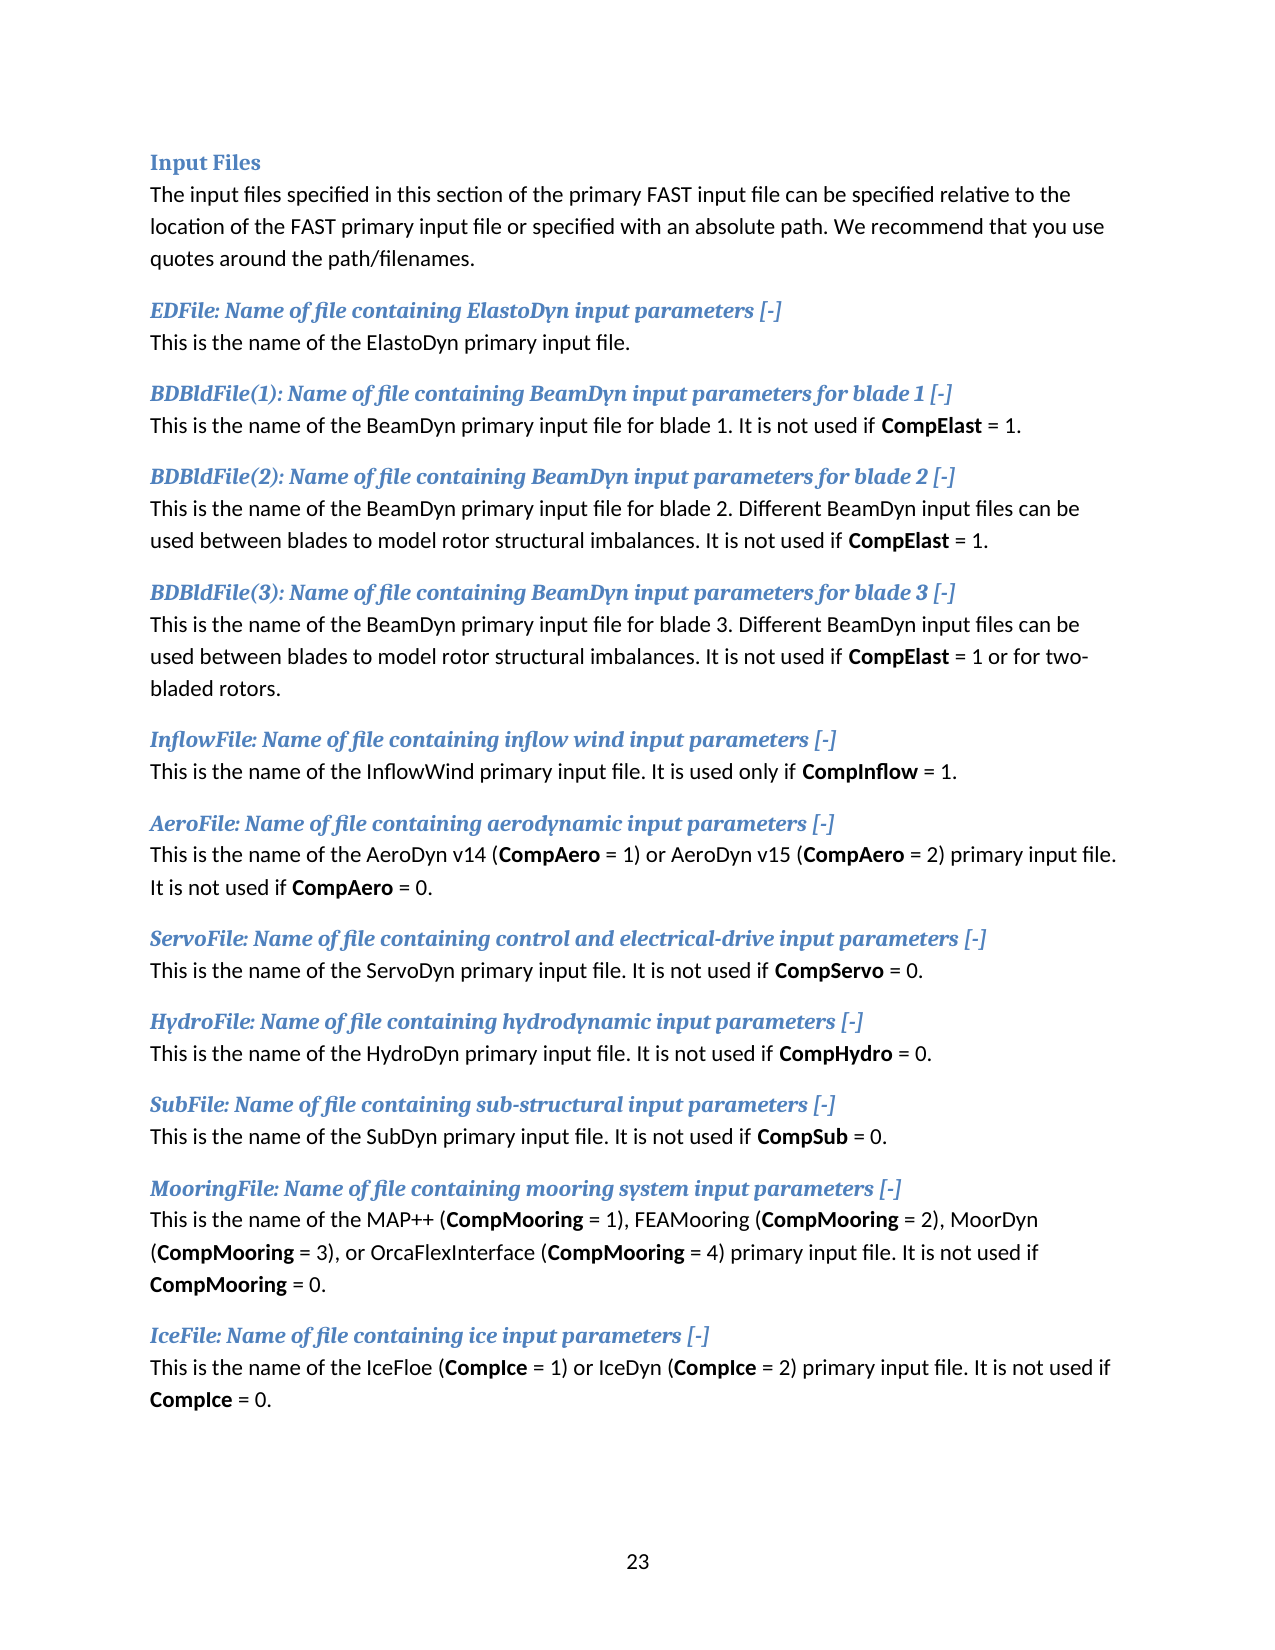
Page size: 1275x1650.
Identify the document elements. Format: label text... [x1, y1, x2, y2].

subtitle BDBldFile(2): Name of file containing BeamDyn input parameters for blade 2 [-] [150, 464, 1125, 490]
text This is the name of the AeroDyn v14 (CompAero = 1) or AeroDyn v15 (CompAero = 2) primary input file. It is not used if CompAero = 0. [150, 841, 1125, 901]
subtitle BDBldFile(3): Name of file containing BeamDyn input parameters for blade 3 [-] [150, 579, 1125, 606]
text This is the name of the BeamDyn primary input file for blade 3. Different BeamDyn input files can be used between blades to model rotor structural imbalances. It is not used if CompElast = 1 or for two-bladed rotors. [150, 610, 1125, 702]
text This is the name of the BeamDyn primary input file for blade 1. It is not used if CompElast = 1. [150, 411, 1125, 439]
text This is the name of the MAP++ (CompMooring = 1), FEAMooring (CompMooring = 2), MoorDyn (CompMooring = 3), or OrcaFlexInterface (CompMooring = 4) primary input file. It is not used if CompMooring = 0. [150, 1206, 1125, 1298]
text This is the name of the SubDyn primary input file. It is not used if CompSub = 0. [150, 1122, 1125, 1150]
subtitle HydroFile: Name of file containing hydrodynamic input parameters [-] [150, 1009, 1125, 1035]
subtitle BDBldFile(1): Name of file containing BeamDyn input parameters for blade 1 [-] [150, 381, 1125, 407]
text This is the name of the IceFloe (CompIce = 1) or IceDyn (CompIce = 2) primary input file. It is not used if CompIce = 0. [150, 1353, 1125, 1413]
subtitle SubFile: Name of file containing sub-structural input parameters [-] [150, 1092, 1125, 1118]
subtitle Input Files [150, 150, 1125, 176]
subtitle MooringFile: Name of file containing mooring system input parameters [-] [150, 1175, 1125, 1202]
subtitle InflowFile: Name of file containing inflow wind input parameters [-] [150, 727, 1125, 753]
text This is the name of the BeamDyn primary input file for blade 2. Different BeamDyn input files can be used between blades to model rotor structural imbalances. It is not used if CompElast = 1. [150, 494, 1125, 554]
text This is the name of the InflowWind primary input file. It is used only if CompInflow = 1. [150, 757, 1125, 785]
text This is the name of the ServoDyn primary input file. It is not used if CompServo = 0. [150, 956, 1125, 984]
text The input files specified in this section of the primary FAST input file can be specified relative to the location of the FAST primary input file or specified with an absolute path. We recommend that you use quotes around the path/filenames. [150, 180, 1125, 273]
subtitle IceFile: Name of file containing ice input parameters [-] [150, 1323, 1125, 1349]
text This is the name of the HydroDyn primary input file. It is not used if CompHydro = 0. [150, 1039, 1125, 1067]
text This is the name of the ElastoDyn primary input file. [150, 328, 1125, 356]
subtitle AeroFile: Name of file containing aerodynamic input parameters [-] [150, 810, 1125, 837]
subtitle ServoFile: Name of file containing control and electrical-drive input parameters [-] [150, 926, 1125, 952]
subtitle EDFile: Name of file containing ElastoDyn input parameters [-] [150, 298, 1125, 324]
